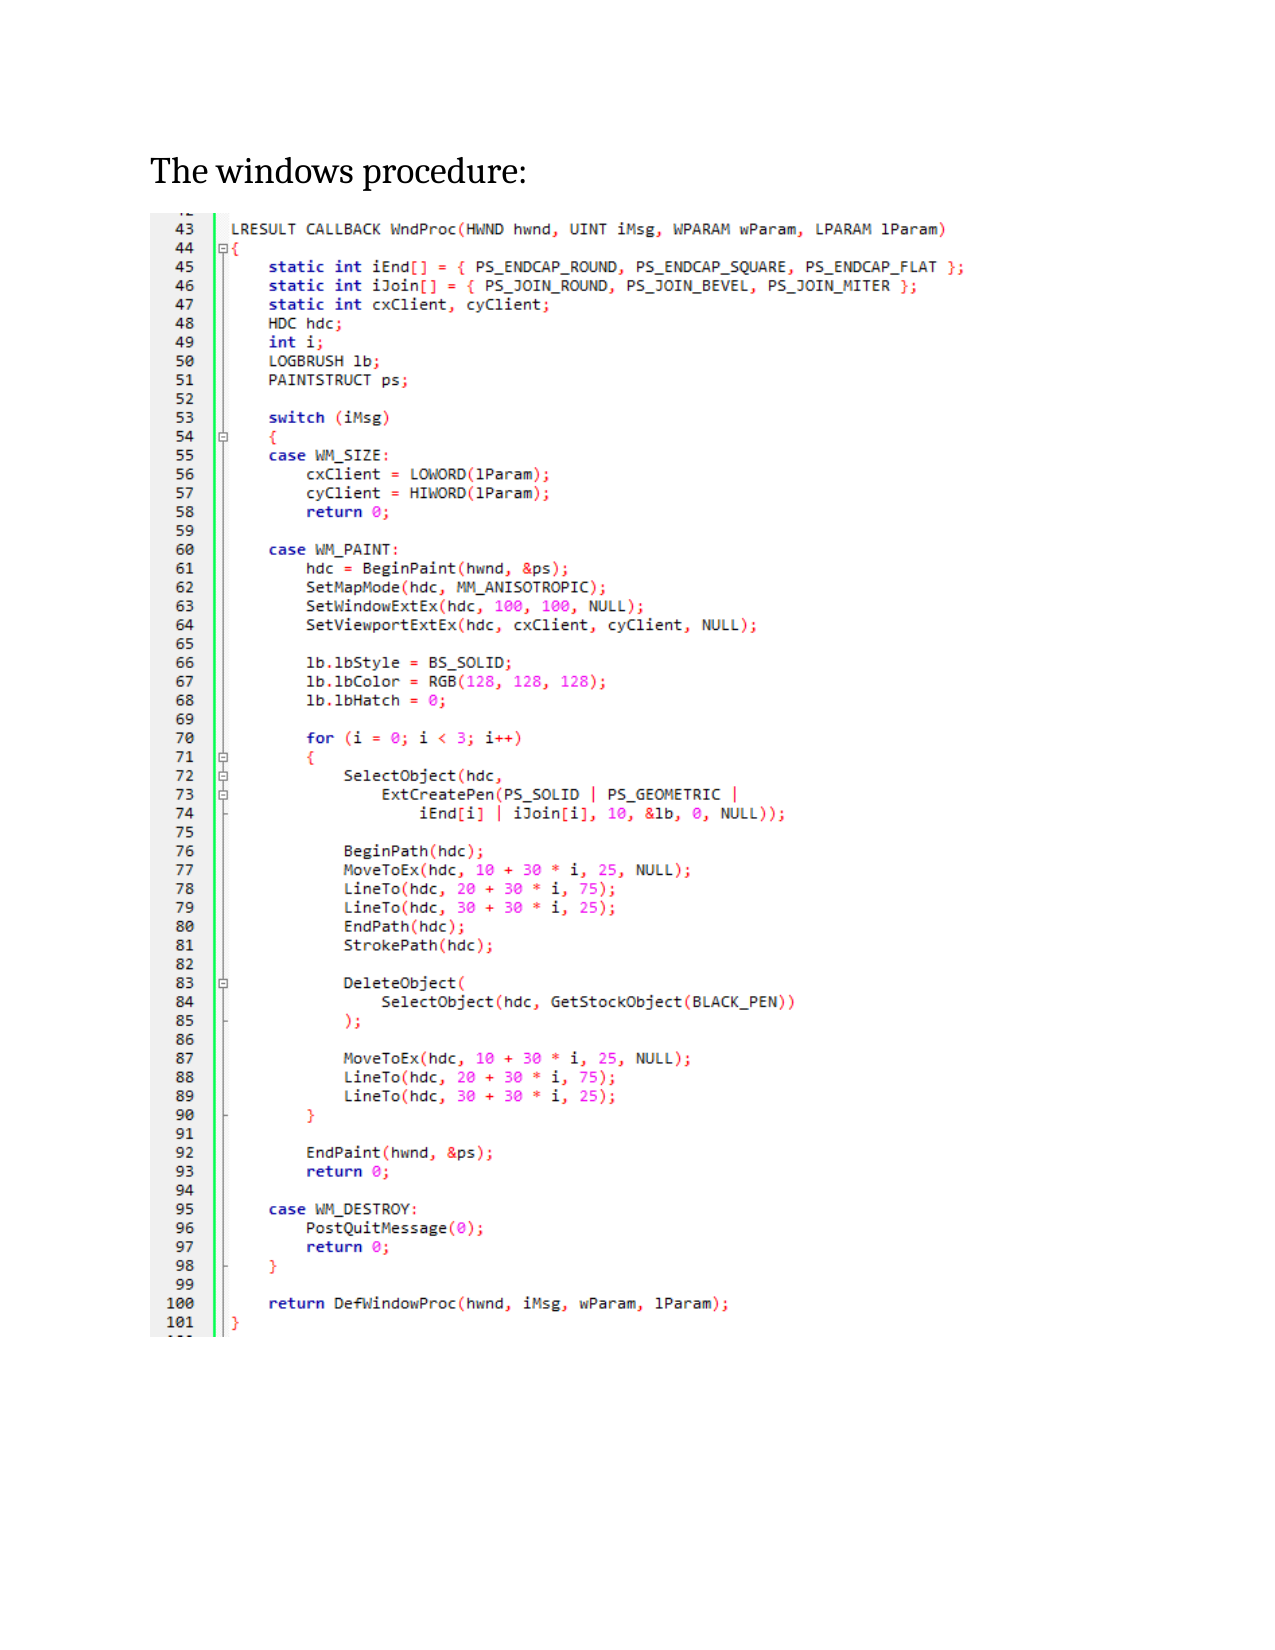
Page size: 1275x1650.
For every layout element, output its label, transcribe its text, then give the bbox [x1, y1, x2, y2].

picture [150, 213, 1125, 1337]
text The windows procedure: [150, 150, 1125, 193]
